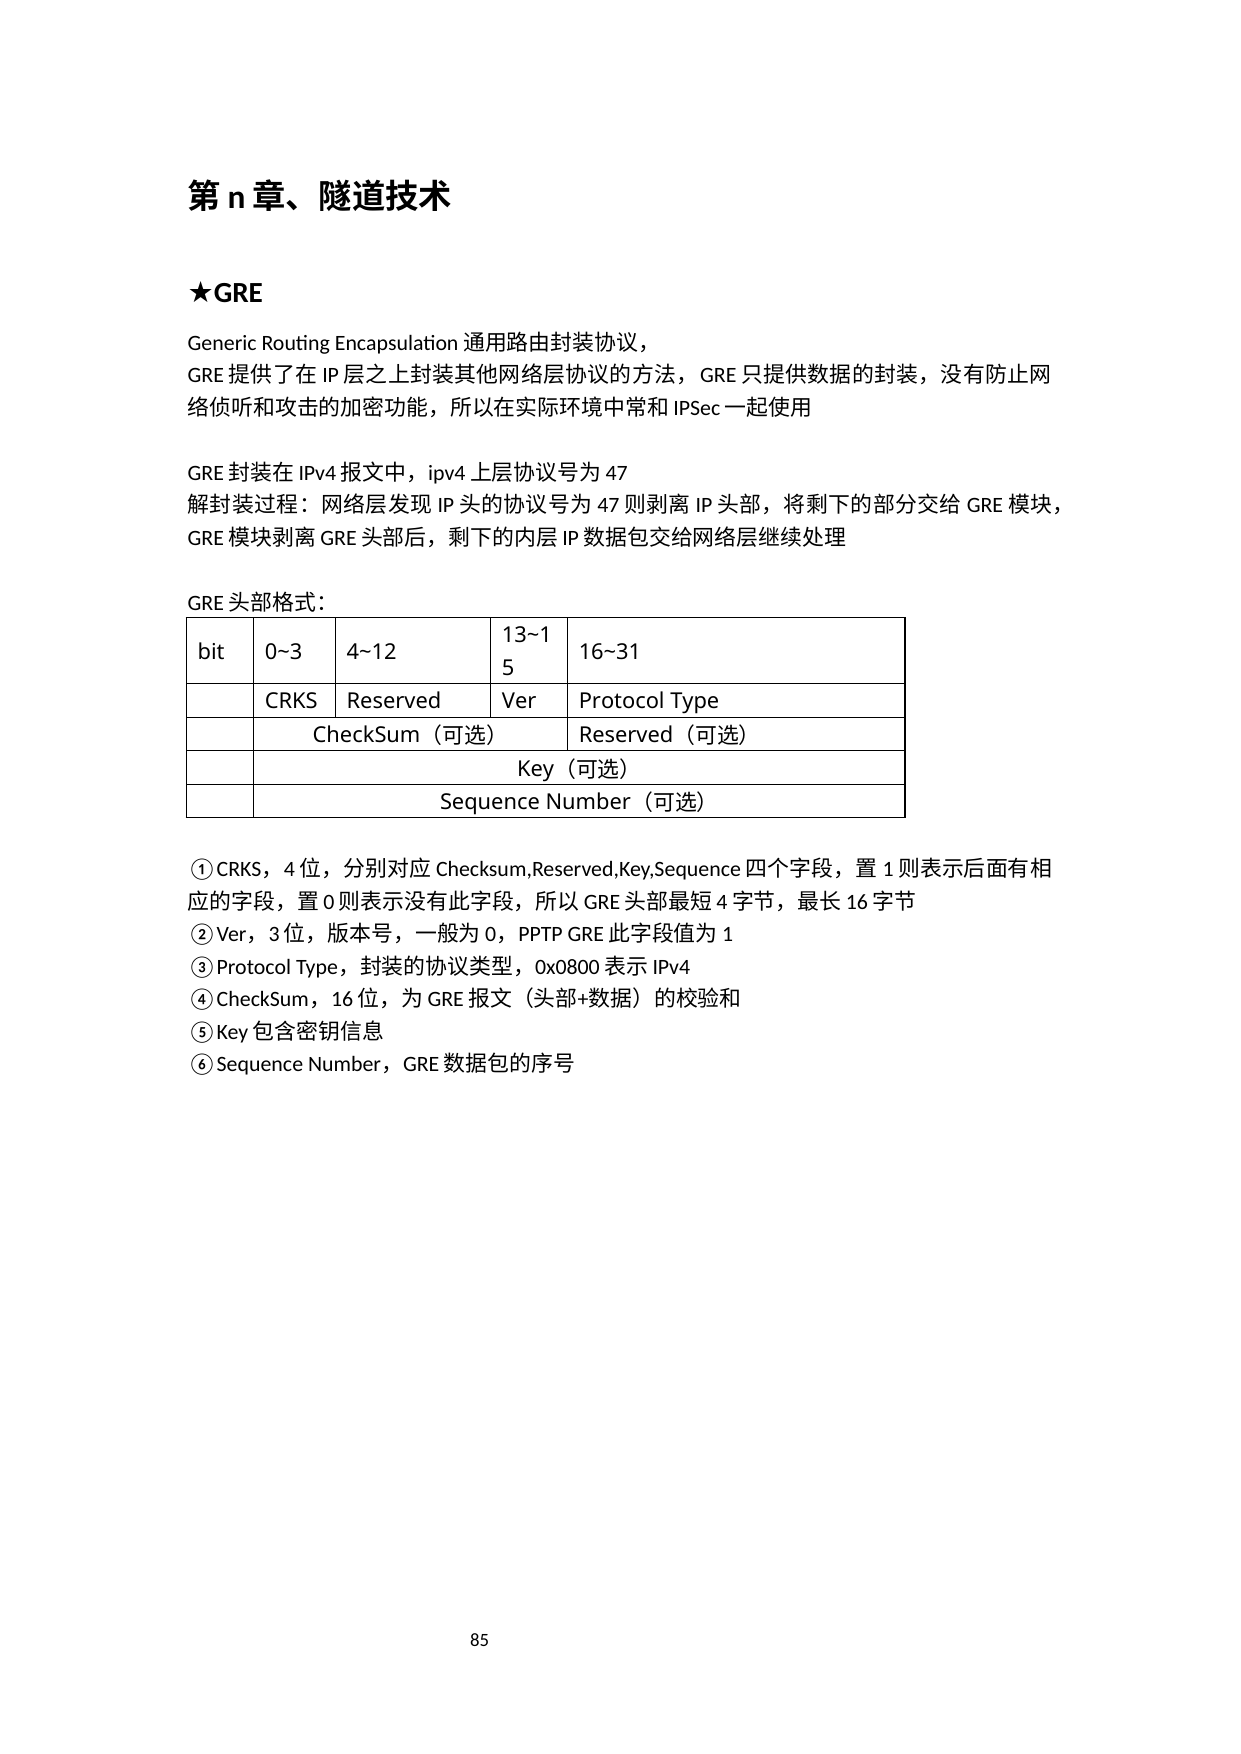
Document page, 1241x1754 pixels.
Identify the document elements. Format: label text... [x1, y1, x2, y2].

text GRE提供了在IP层之上封装其他网络层协议的方法，GRE只提供数据的封装，没有防止网络侦听和攻击的加密功能，所以在实际环境中常和IPSec一起使用 [187, 357, 1053, 422]
text GRE封装在IPv4报文中，ipv4上层协议号为47 [187, 454, 1053, 487]
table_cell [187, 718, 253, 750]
text GRE头部格式： [187, 584, 1053, 617]
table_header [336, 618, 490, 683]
text ⑤Key包含密钥信息 [187, 1013, 1053, 1046]
text 第n章、隧道技术 [187, 162, 1053, 227]
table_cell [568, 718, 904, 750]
text Generic Routing Encapsulation通用路由封装协议， [187, 324, 1053, 357]
text 解封装过程：网络层发现IP头的协议号为47则剥离IP头部，将剩下的部分交给GRE模块，GRE模块剥离GRE头部后，剩下的内层IP数据包交给网络层继续处理 [187, 487, 1053, 552]
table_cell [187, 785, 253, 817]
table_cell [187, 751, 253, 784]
text ★GRE [187, 259, 1053, 324]
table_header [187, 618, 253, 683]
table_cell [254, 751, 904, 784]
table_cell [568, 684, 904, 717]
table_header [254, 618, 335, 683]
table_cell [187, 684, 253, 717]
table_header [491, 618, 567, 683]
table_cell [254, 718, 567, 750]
text ⑥Sequence Number，GRE数据包的序号 [187, 1046, 1053, 1078]
text ①CRKS，4位，分别对应Checksum,Reserved,Key,Sequence四个字段，置1则表示后面有相应的字段，置0则表示没有此字段，所以GRE头部最短4字节，最长16字节 [187, 851, 1053, 916]
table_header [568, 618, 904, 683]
text ④CheckSum，16位，为GRE报文（头部+数据）的校验和 [187, 981, 1053, 1013]
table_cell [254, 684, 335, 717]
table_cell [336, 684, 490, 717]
text ②Ver，3位，版本号，一般为0，PPTP GRE此字段值为1 [187, 916, 1053, 948]
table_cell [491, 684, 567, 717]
text ③Protocol Type，封装的协议类型，0x0800表示IPv4 [187, 948, 1053, 981]
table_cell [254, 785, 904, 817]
